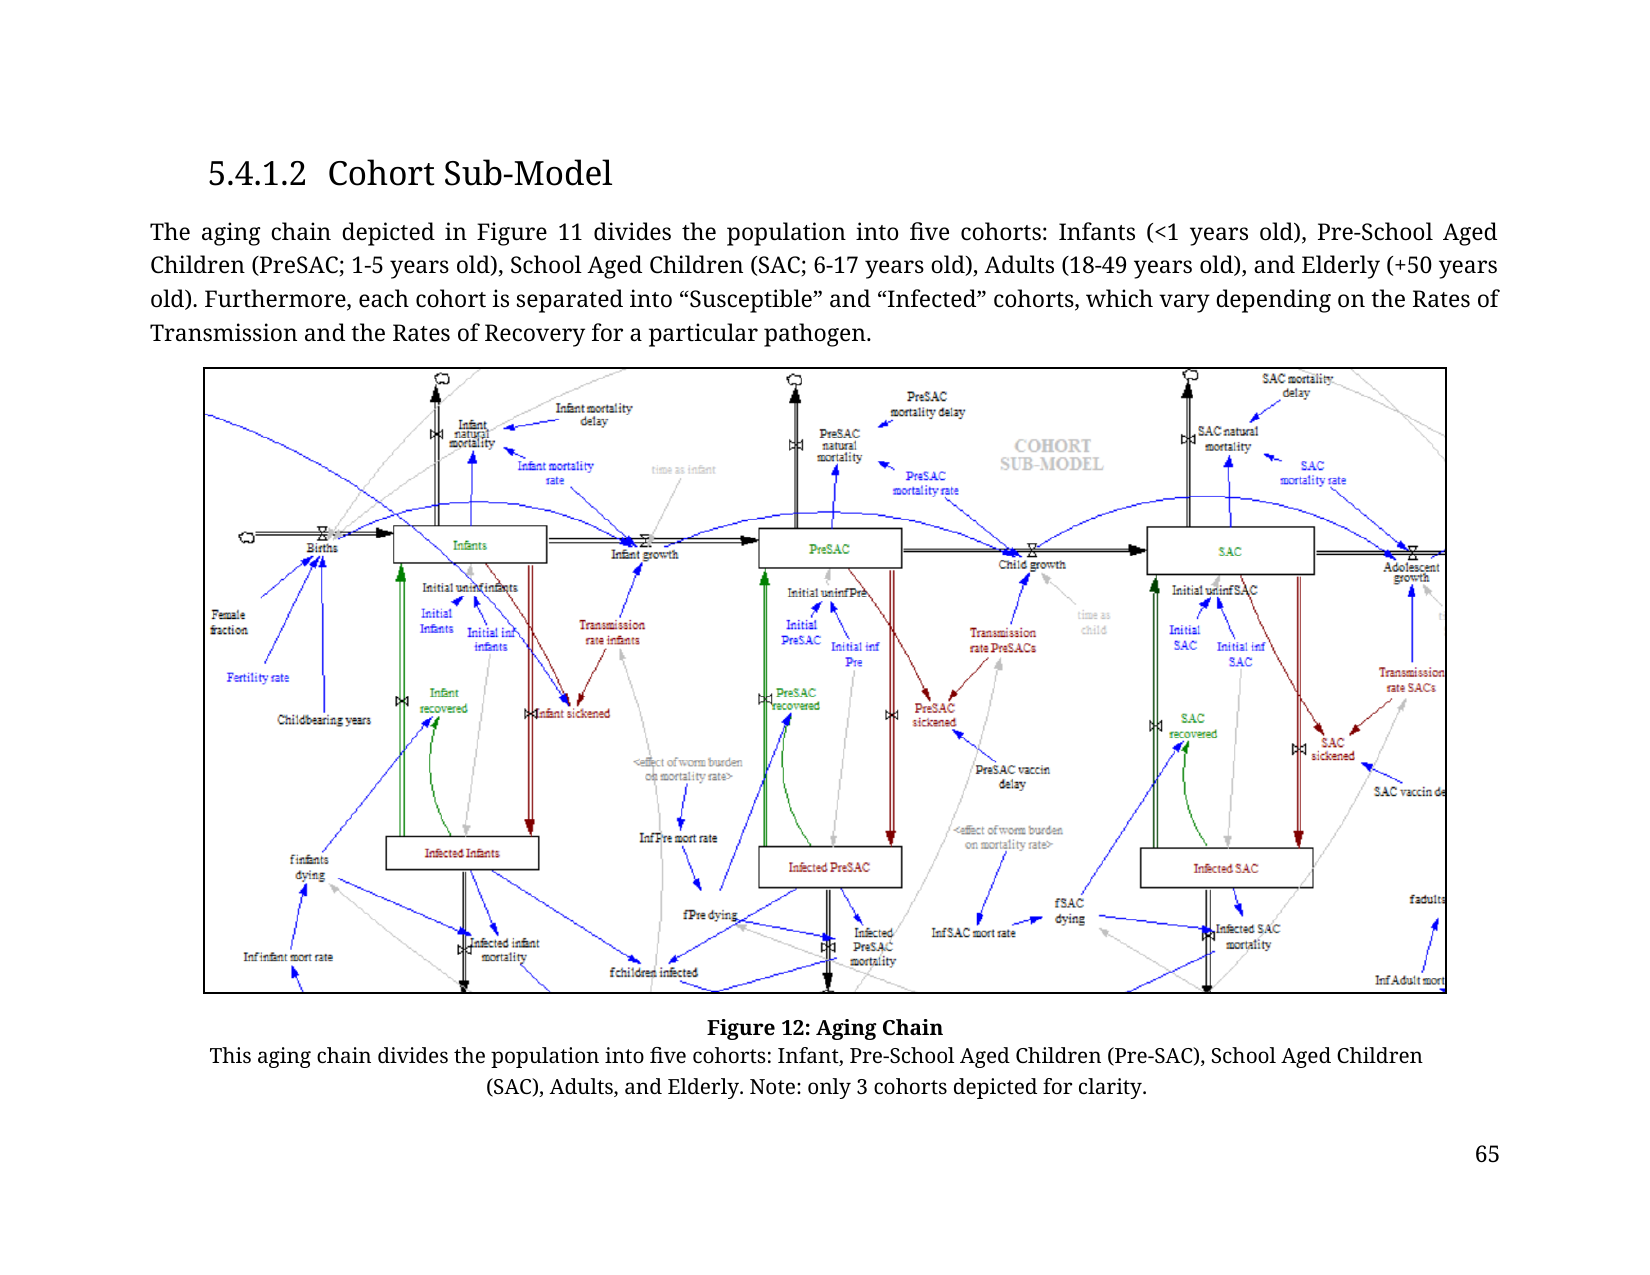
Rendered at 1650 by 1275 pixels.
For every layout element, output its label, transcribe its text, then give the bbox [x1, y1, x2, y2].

picture [205, 369, 1445, 992]
subtitle Cohort Sub-Model [208, 150, 1500, 195]
text The aging chain depicted in Figure 11 divides the population into five cohorts: Infants (<1 years old), Pre-School Aged Children (PreSAC; 1-5 years old), School Aged Children (SAC; 6-17 years old), Adults (18-49 years old), and Elderly (+50 years old). Furthermore, each cohort is separated into “Susceptible” and “Infected” cohorts, which vary depending on the Rates of Transmission and the Rates of Recovery for a particular pathogen. [150, 216, 1500, 348]
text This aging chain divides the population into five cohorts: Infant, Pre-School Aged Children (Pre-SAC), School Aged Children (SAC), Adults, and Elderly. Note: only 3 cohorts depicted for clarity. [209, 1041, 1424, 1100]
